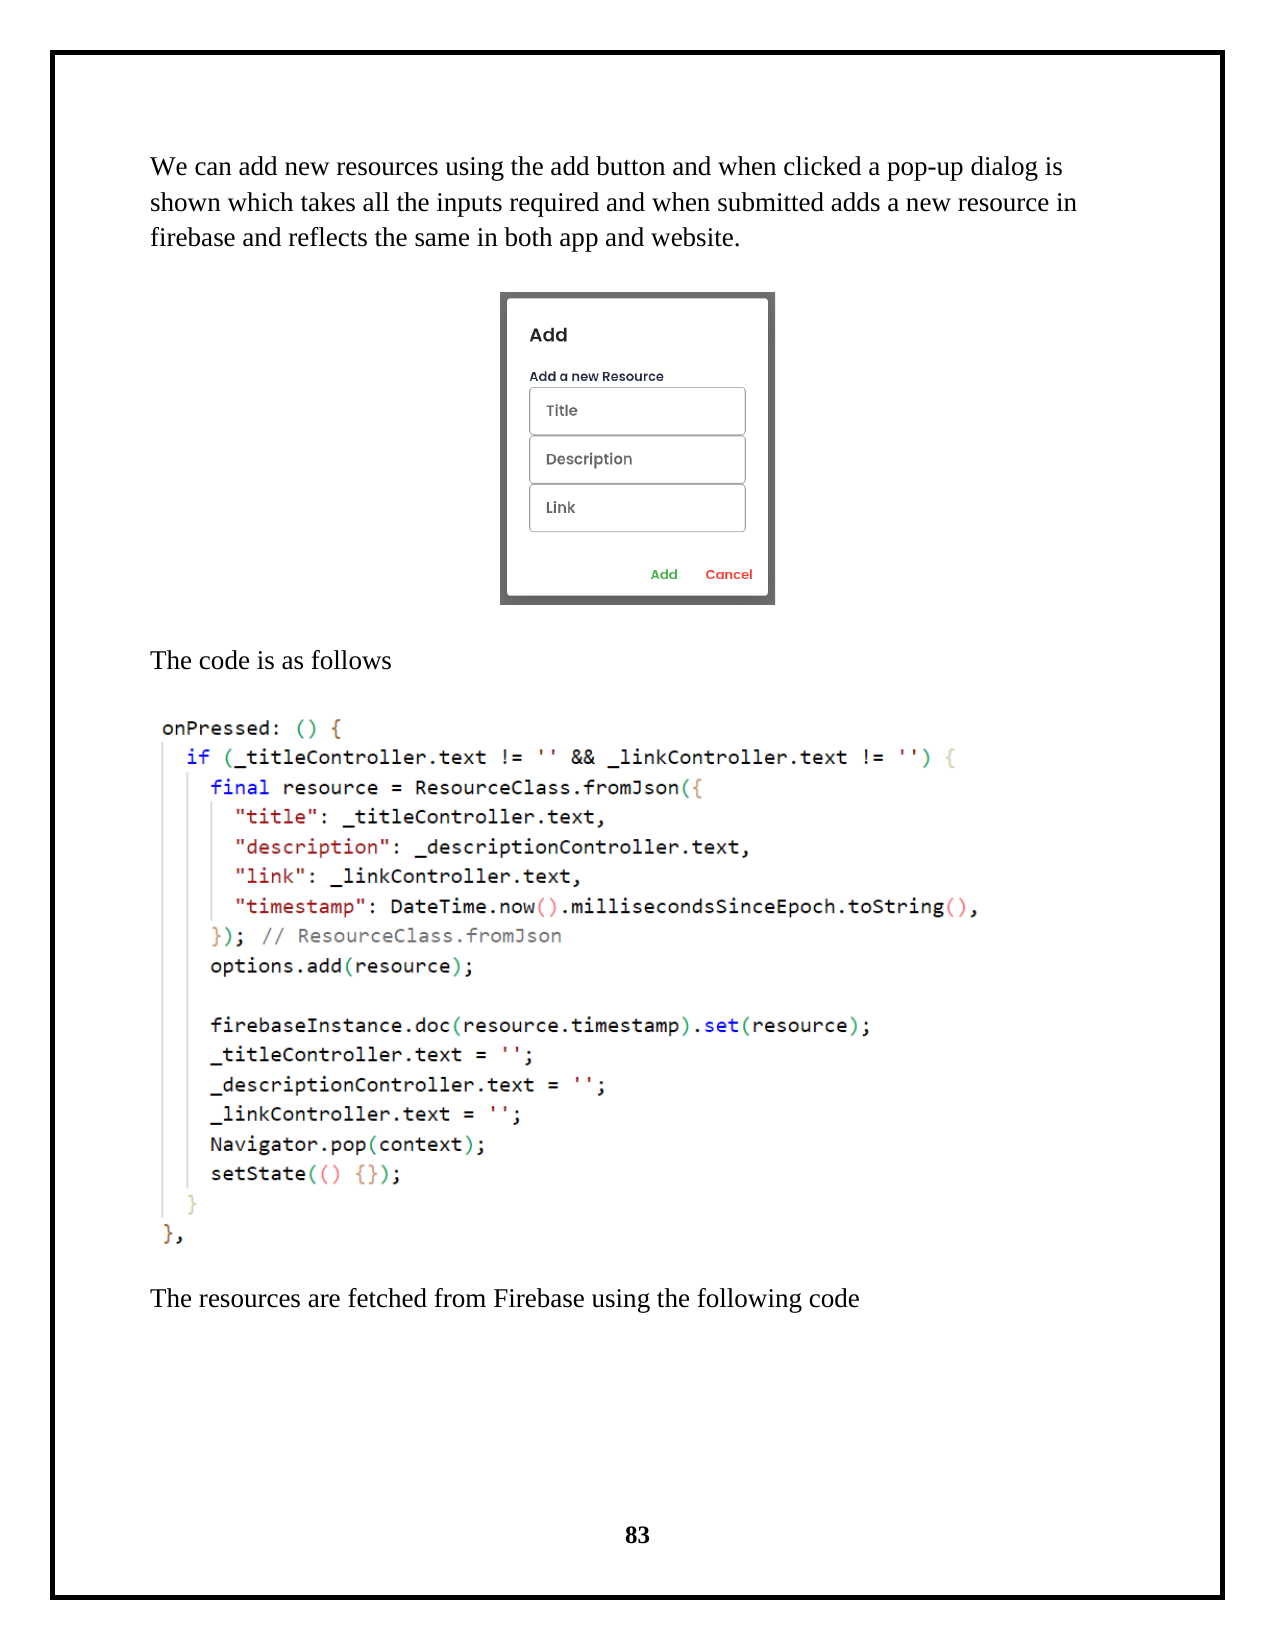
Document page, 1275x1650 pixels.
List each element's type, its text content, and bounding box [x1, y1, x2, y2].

picture [150, 715, 987, 1248]
text We can add new resources using the add button and when clicked a pop-up dialog is shown which takes all the inputs required and when submitted adds a new resource in firebase and reflects the same in both app and website. [150, 150, 1125, 253]
text The resources are fetched from Firebase using the following code [150, 1282, 1125, 1313]
text The code is as follows [150, 644, 1125, 675]
picture [500, 292, 775, 605]
